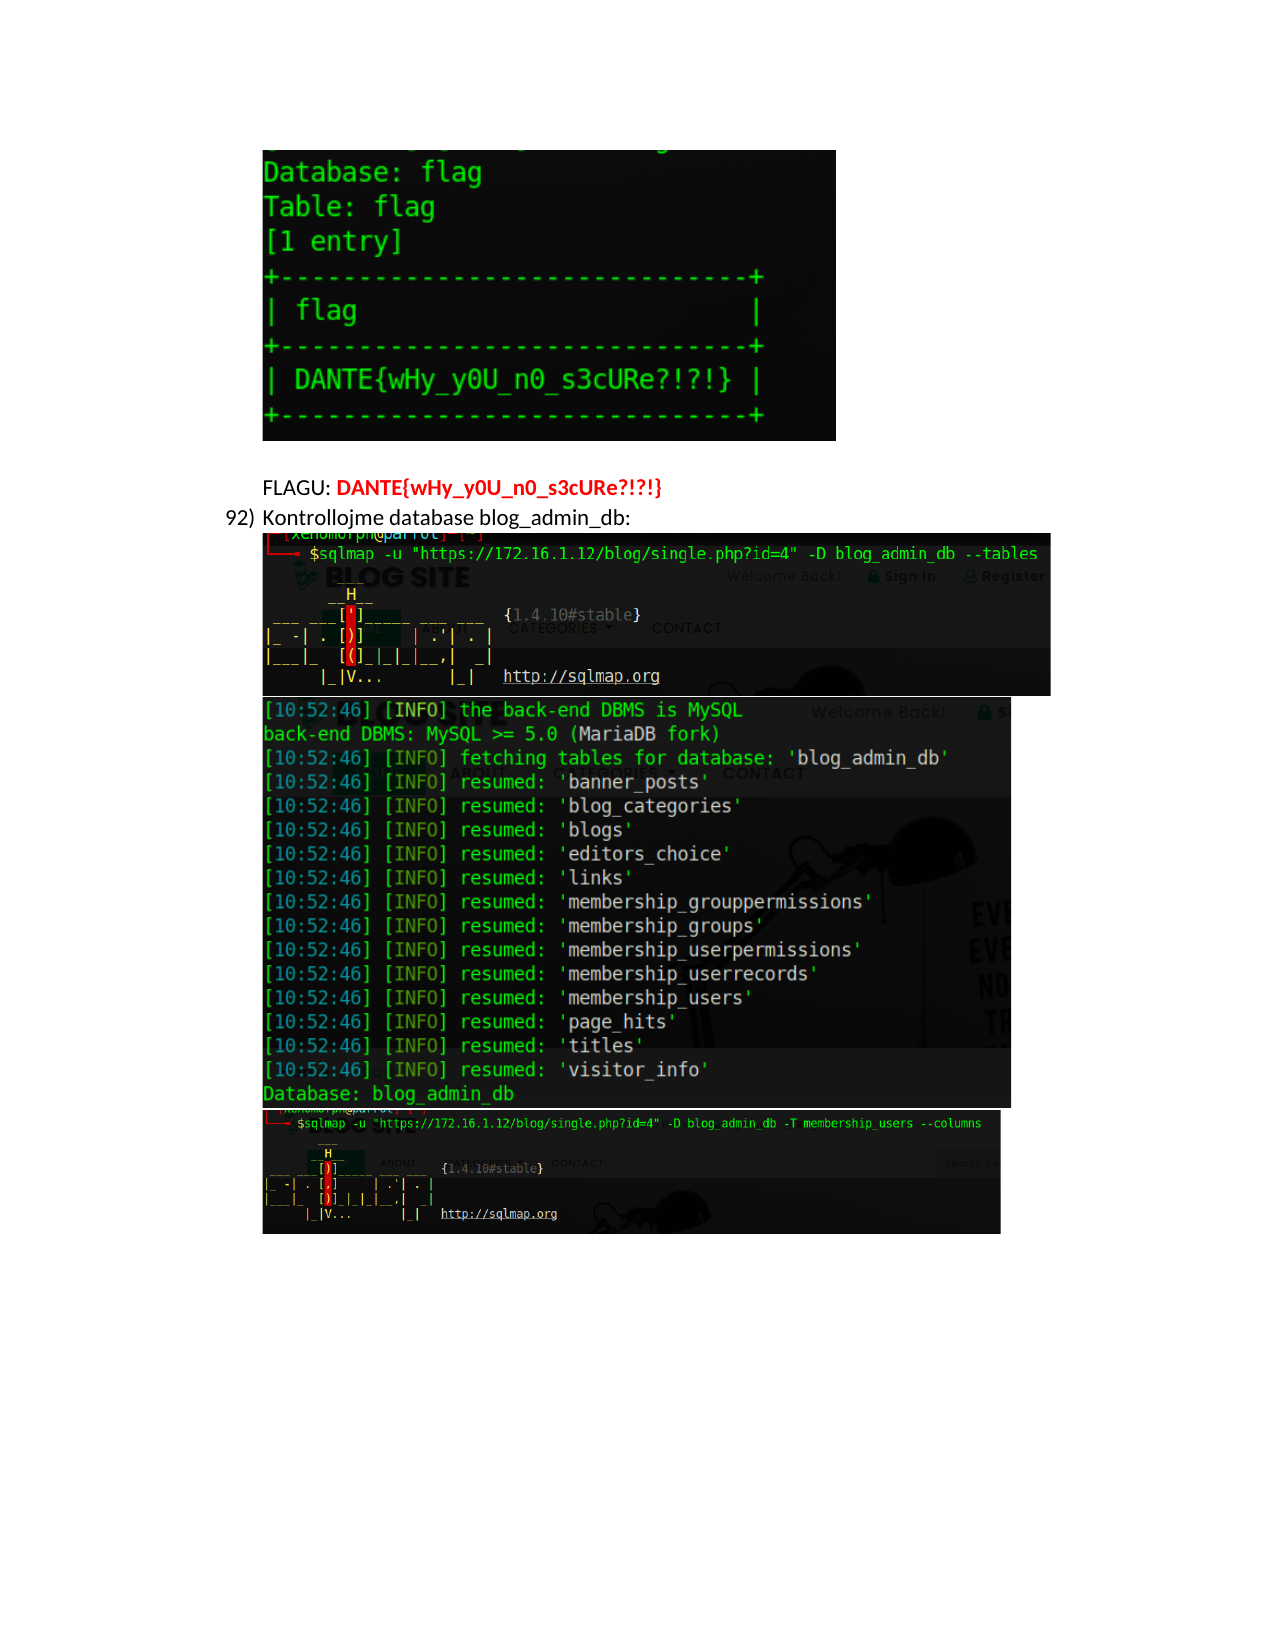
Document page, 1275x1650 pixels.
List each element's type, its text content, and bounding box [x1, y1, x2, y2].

picture [262, 150, 836, 441]
list FLAGU: DANTE{wHy_y0U_n0_s3cURe?!?!} [262, 473, 1125, 501]
picture [262, 1110, 1001, 1234]
list Kontrollojme database blog_admin_db: [225, 503, 1125, 531]
picture [262, 697, 1012, 1108]
picture [262, 533, 1051, 696]
